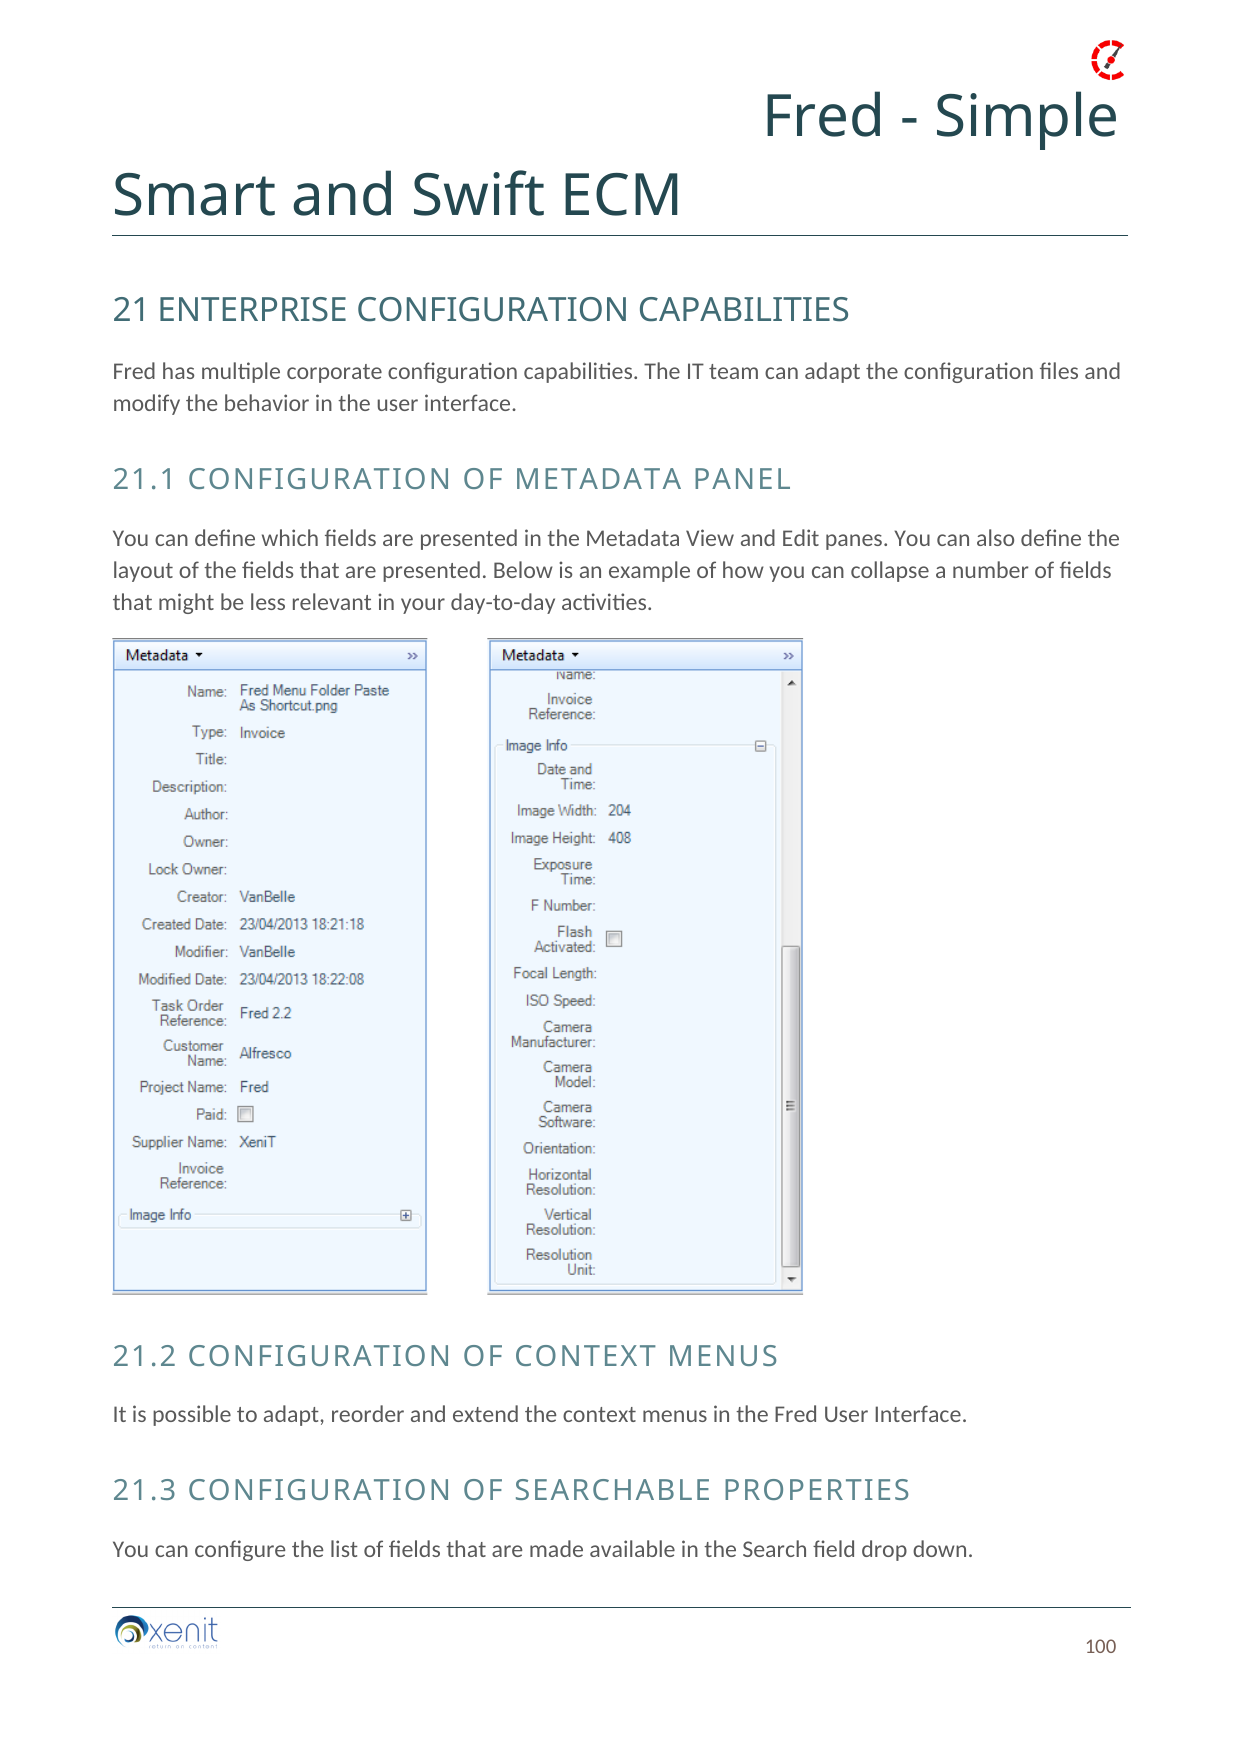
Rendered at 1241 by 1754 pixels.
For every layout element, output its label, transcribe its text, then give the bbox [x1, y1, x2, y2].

picture [487, 638, 804, 1295]
text It is possible to adapt, reorder and extend the context menus in the Fred User Interface. [112, 1399, 1128, 1429]
text You can configure the list of fields that are made available in the Search field drop down. [112, 1534, 1128, 1563]
subtitle Configuration of context menus [112, 1335, 1128, 1374]
picture [112, 1610, 222, 1654]
text Fred has multiple corporate configuration capabilities. The IT team can adapt the configuration files and modify the behavior in the user interface. [112, 356, 1128, 418]
subtitle Configuration of metadata panel [112, 458, 1128, 498]
text You can define which fields are presented in the Metadata View and Edit panes. You can also define the layout of the fields that are presented. Below is an example of how you can collapse a number of fields that might be less relevant in your day-to-day activities. [112, 523, 1128, 617]
picture [1087, 37, 1130, 83]
subtitle Enterprise configuration capabilities [112, 286, 1128, 331]
picture [112, 638, 428, 1295]
subtitle Configuration of searchable properties [112, 1469, 1128, 1509]
